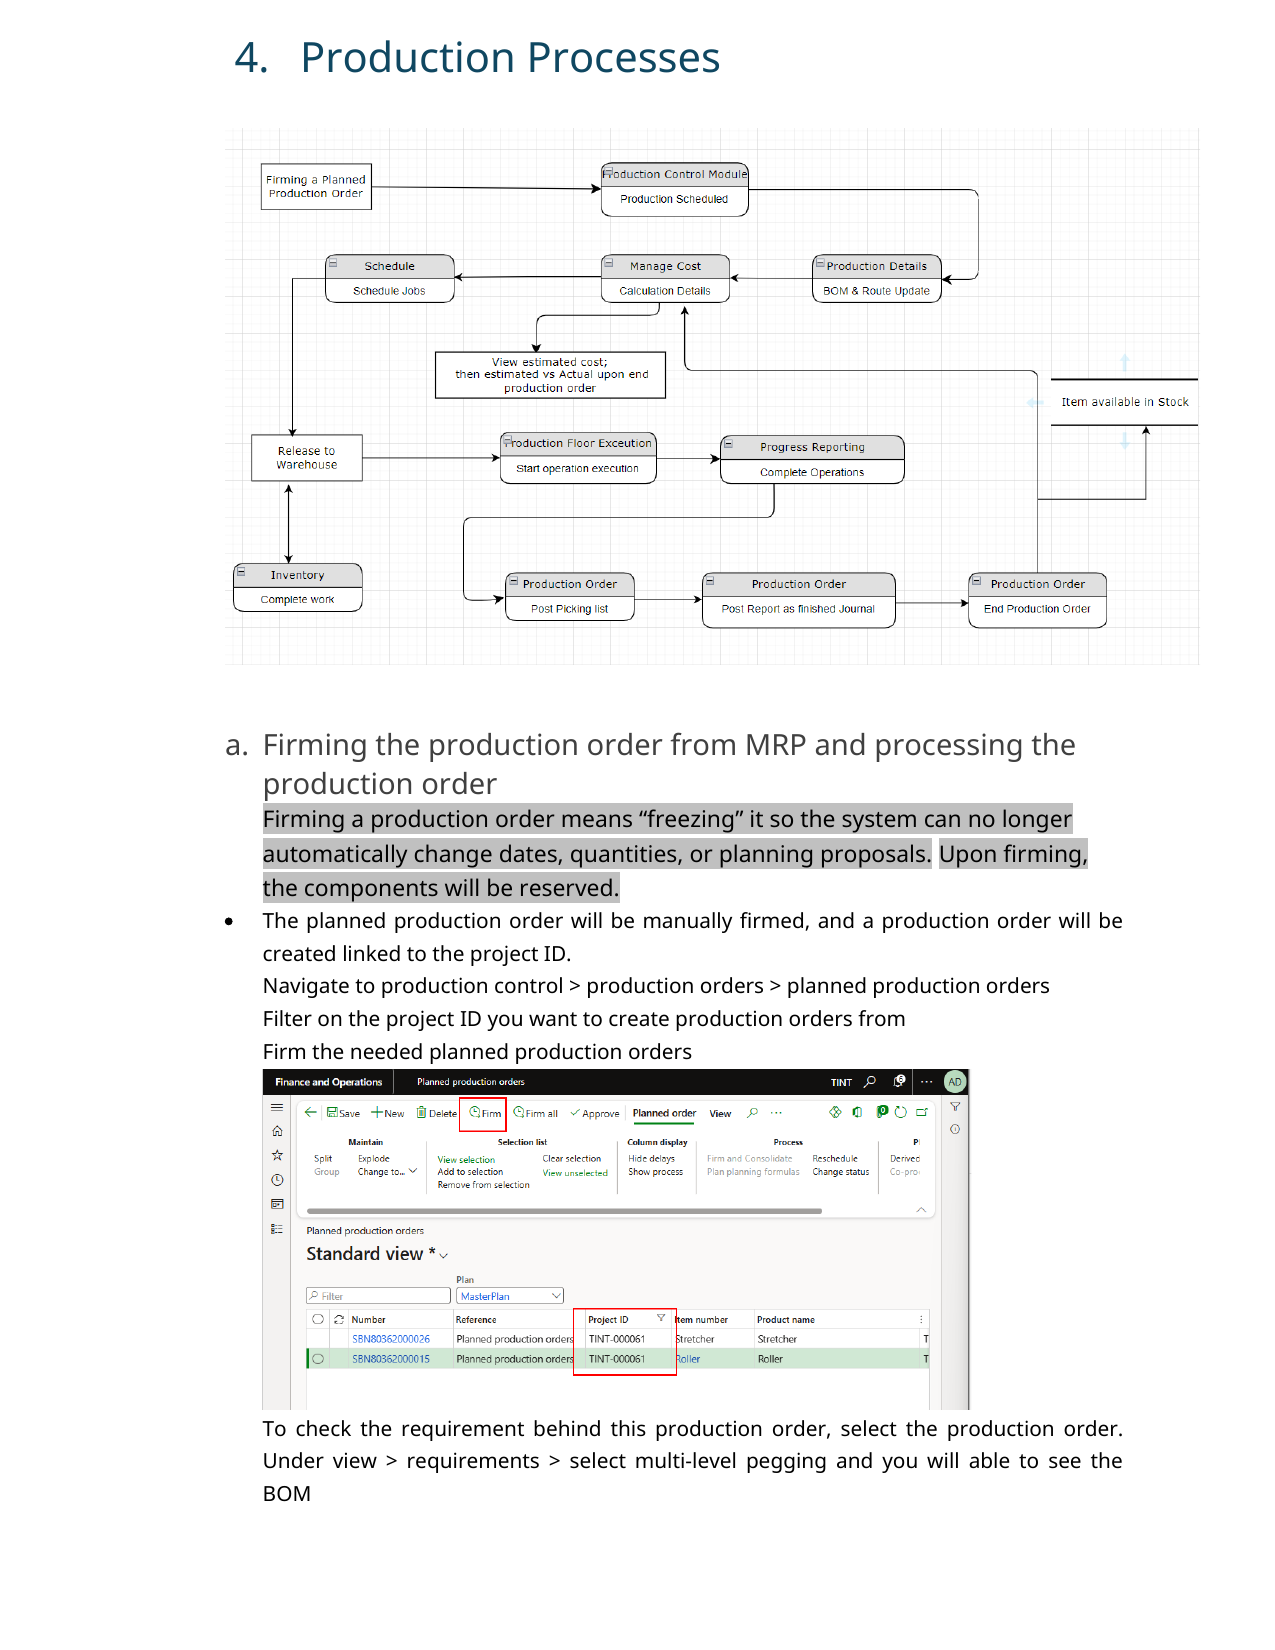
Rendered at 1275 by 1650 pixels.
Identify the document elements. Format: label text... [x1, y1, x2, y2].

subtitle Production Processes [225, 28, 1125, 85]
list Filter on the project ID you want to create production orders from [262, 1004, 1125, 1033]
subtitle Firming the production order from MRP and processing the production order [225, 724, 1125, 803]
list The planned production order will be manually firmed, and a production order will be created linked to the project ID. [225, 906, 1125, 967]
list Firm the needed planned production orders [262, 1037, 1125, 1065]
picture [262, 1069, 972, 1410]
picture [225, 128, 1200, 665]
list Firming a production order means “freezing” it so the system can no longer automatically change dates, quantities, or planning proposals. Upon firming, the components will be reserved. [262, 803, 1125, 903]
list Navigate to production control > production orders > planned production orders [262, 972, 1125, 1000]
list To check the requirement behind this production order, select the production order. Under view > requirements > select multi-level pegging and you will able to see the BOM [262, 1414, 1125, 1507]
